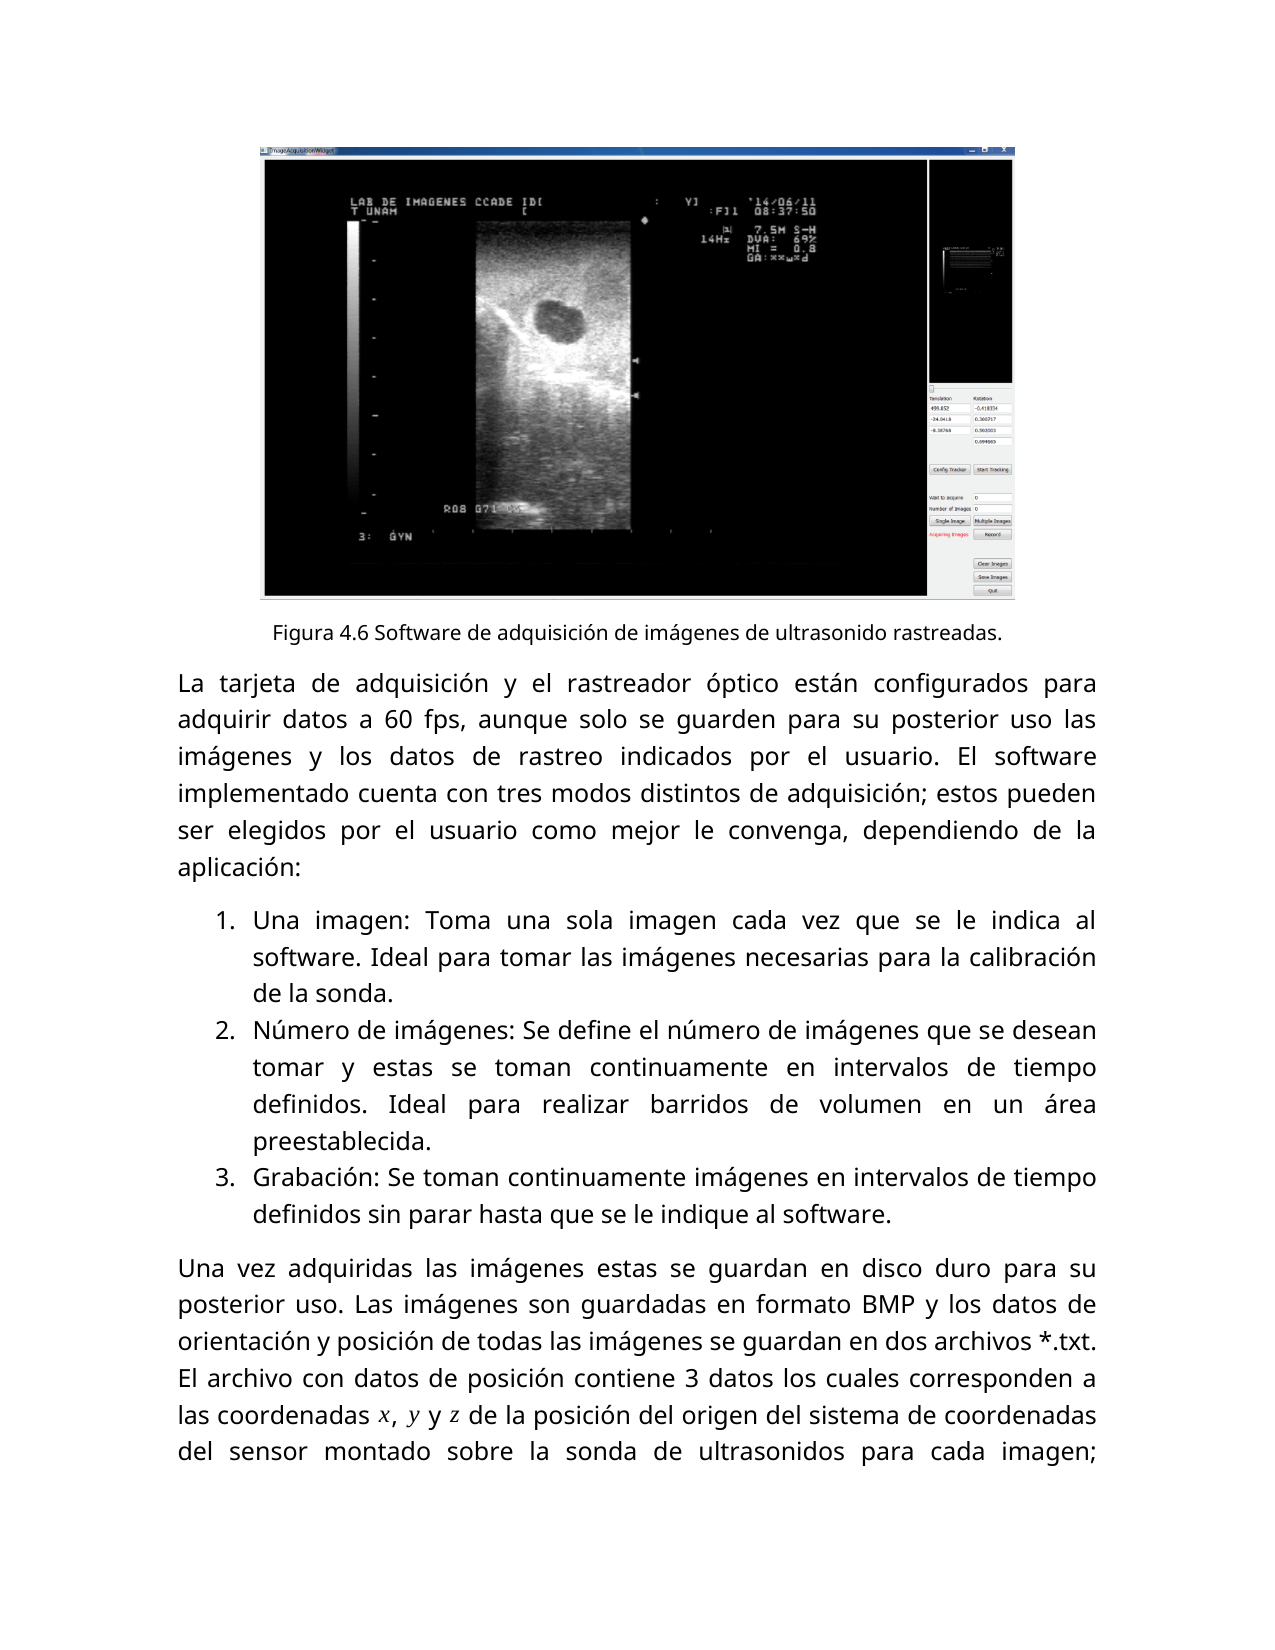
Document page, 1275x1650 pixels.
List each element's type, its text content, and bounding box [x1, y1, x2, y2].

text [177, 1250, 1098, 1468]
list Grabación: Se toman continuamente imágenes en intervalos de tiempo definidos sin parar hasta que se le indique al software. [215, 1160, 1098, 1231]
picture [260, 147, 1015, 600]
list Una imagen: Toma una sola imagen cada vez que se le indica al software. Ideal para tomar las imágenes necesarias para la calibración de la sonda. [215, 903, 1098, 1010]
list Número de imágenes: Se define el número de imágenes que se desean tomar y estas se toman continuamente en intervalos de tiempo definidos. Ideal para realizar barridos de volumen en un área preestablecida. [215, 1013, 1098, 1157]
text Figura 4.6 Software de adquisición de imágenes de ultrasonido rastreadas. [177, 618, 1098, 646]
text La tarjeta de adquisición y el rastreador óptico están configurados para adquirir datos a 60 fps, aunque solo se guarden para su posterior uso las imágenes y los datos de rastreo indicados por el usuario. El software implementado cuenta con tres modos distintos de adquisición; estos pueden ser elegidos por el usuario como mejor le convenga, dependiendo de la aplicación: [177, 665, 1098, 883]
